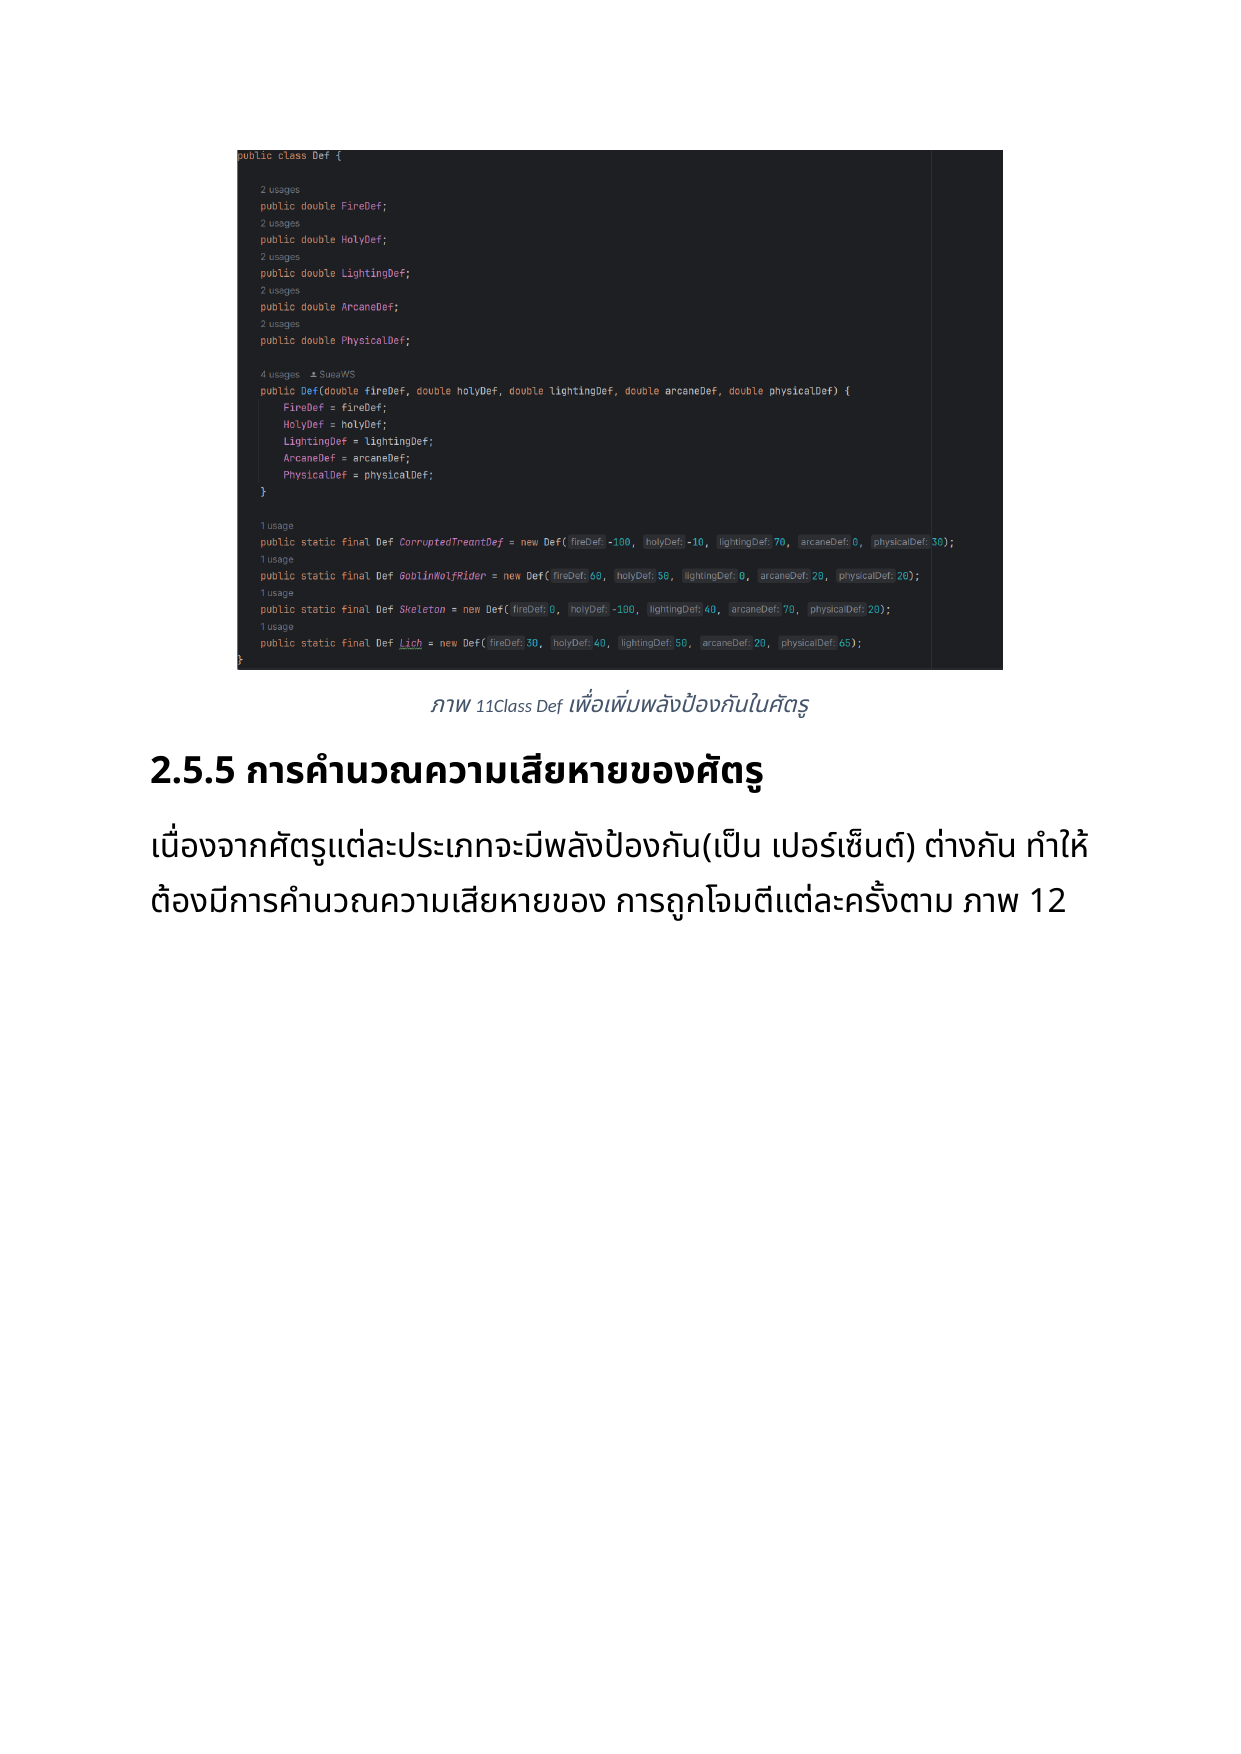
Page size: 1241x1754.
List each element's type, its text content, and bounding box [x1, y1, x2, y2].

text เนื่องจากศัตรูแต่ละประเภทจะมีพลังป้องกัน(เป็น เปอร์เซ็นต์) ต่างกัน ทำให้ต้องมีการคำนวณความเสียหายของ การถูกโจมตีแต่ละครั้งตาม ภาพ 12 [150, 822, 1090, 927]
text ภาพ 11Class Def เพื่อเพิ่มพลังป้องกันในศัตรู [150, 688, 1090, 723]
picture [237, 150, 1003, 670]
text 2.5.5 การคำนวณความเสียหายของศัตรู [150, 744, 1090, 801]
